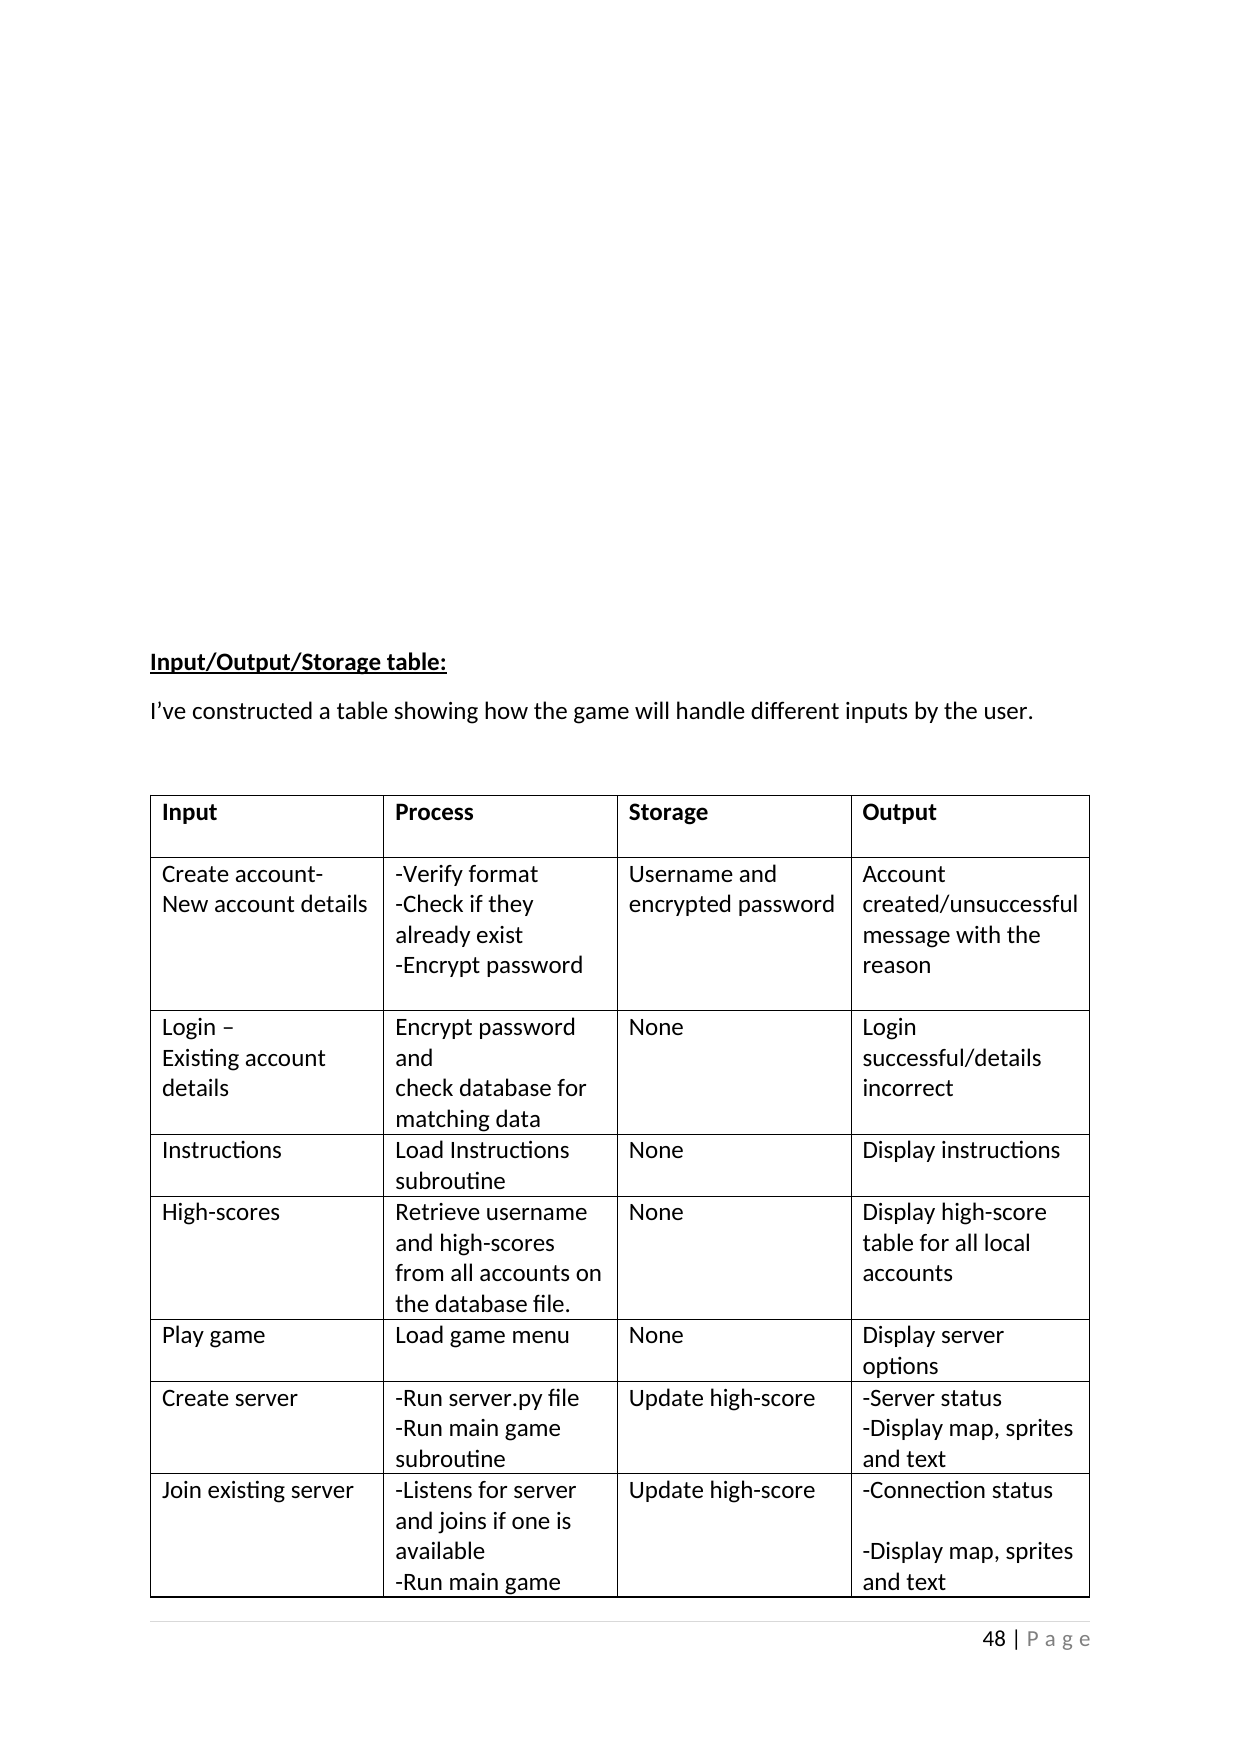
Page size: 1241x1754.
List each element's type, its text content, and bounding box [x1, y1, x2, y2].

table_cell Create account- New account details [151, 858, 383, 1010]
table_cell Display high-score table for all local accounts [852, 1197, 1089, 1319]
table_cell Account created/unsuccessful message with the reason [852, 858, 1089, 1010]
table_header Output [852, 796, 1089, 857]
table_cell -Run server.py file -Run main game subroutine [384, 1382, 617, 1473]
table_cell Display server options [852, 1320, 1089, 1381]
table_cell Update high-score [618, 1474, 851, 1596]
text I’ve constructed a table showing how the game will handle different inputs by the user. [150, 695, 1090, 726]
table_cell Update high-score [618, 1382, 851, 1473]
table_cell -Server status -Display map, sprites and text [852, 1382, 1089, 1473]
table_cell None [618, 1011, 851, 1133]
table_cell Instructions [151, 1135, 383, 1196]
table_cell None [618, 1135, 851, 1196]
table_cell Play game [151, 1320, 383, 1381]
table_cell Load game menu [384, 1320, 617, 1381]
table_cell Username and encrypted password [618, 858, 851, 1010]
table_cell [852, 1474, 1089, 1596]
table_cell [151, 1474, 383, 1596]
table_cell Load Instructions subroutine [384, 1135, 617, 1196]
text Input/Output/Storage table: [150, 646, 1090, 676]
table_cell Encrypt password and check database for matching data [384, 1011, 617, 1133]
table_cell Create server [151, 1382, 383, 1473]
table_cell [384, 1474, 617, 1596]
table_cell Display instructions [852, 1135, 1089, 1196]
table_cell High-scores [151, 1197, 383, 1319]
table_cell -Verify format -Check if they already exist -Encrypt password [384, 858, 617, 1010]
table_cell None [618, 1197, 851, 1319]
table_header Process [384, 796, 617, 857]
table_cell Login – Existing account details [151, 1011, 383, 1133]
table_header Storage [618, 796, 851, 857]
table_cell Login successful/details incorrect [852, 1011, 1089, 1133]
table_cell None [618, 1320, 851, 1381]
table_cell Retrieve username and high-scores from all accounts on the database file. [384, 1197, 617, 1319]
table_header Input [151, 796, 383, 857]
